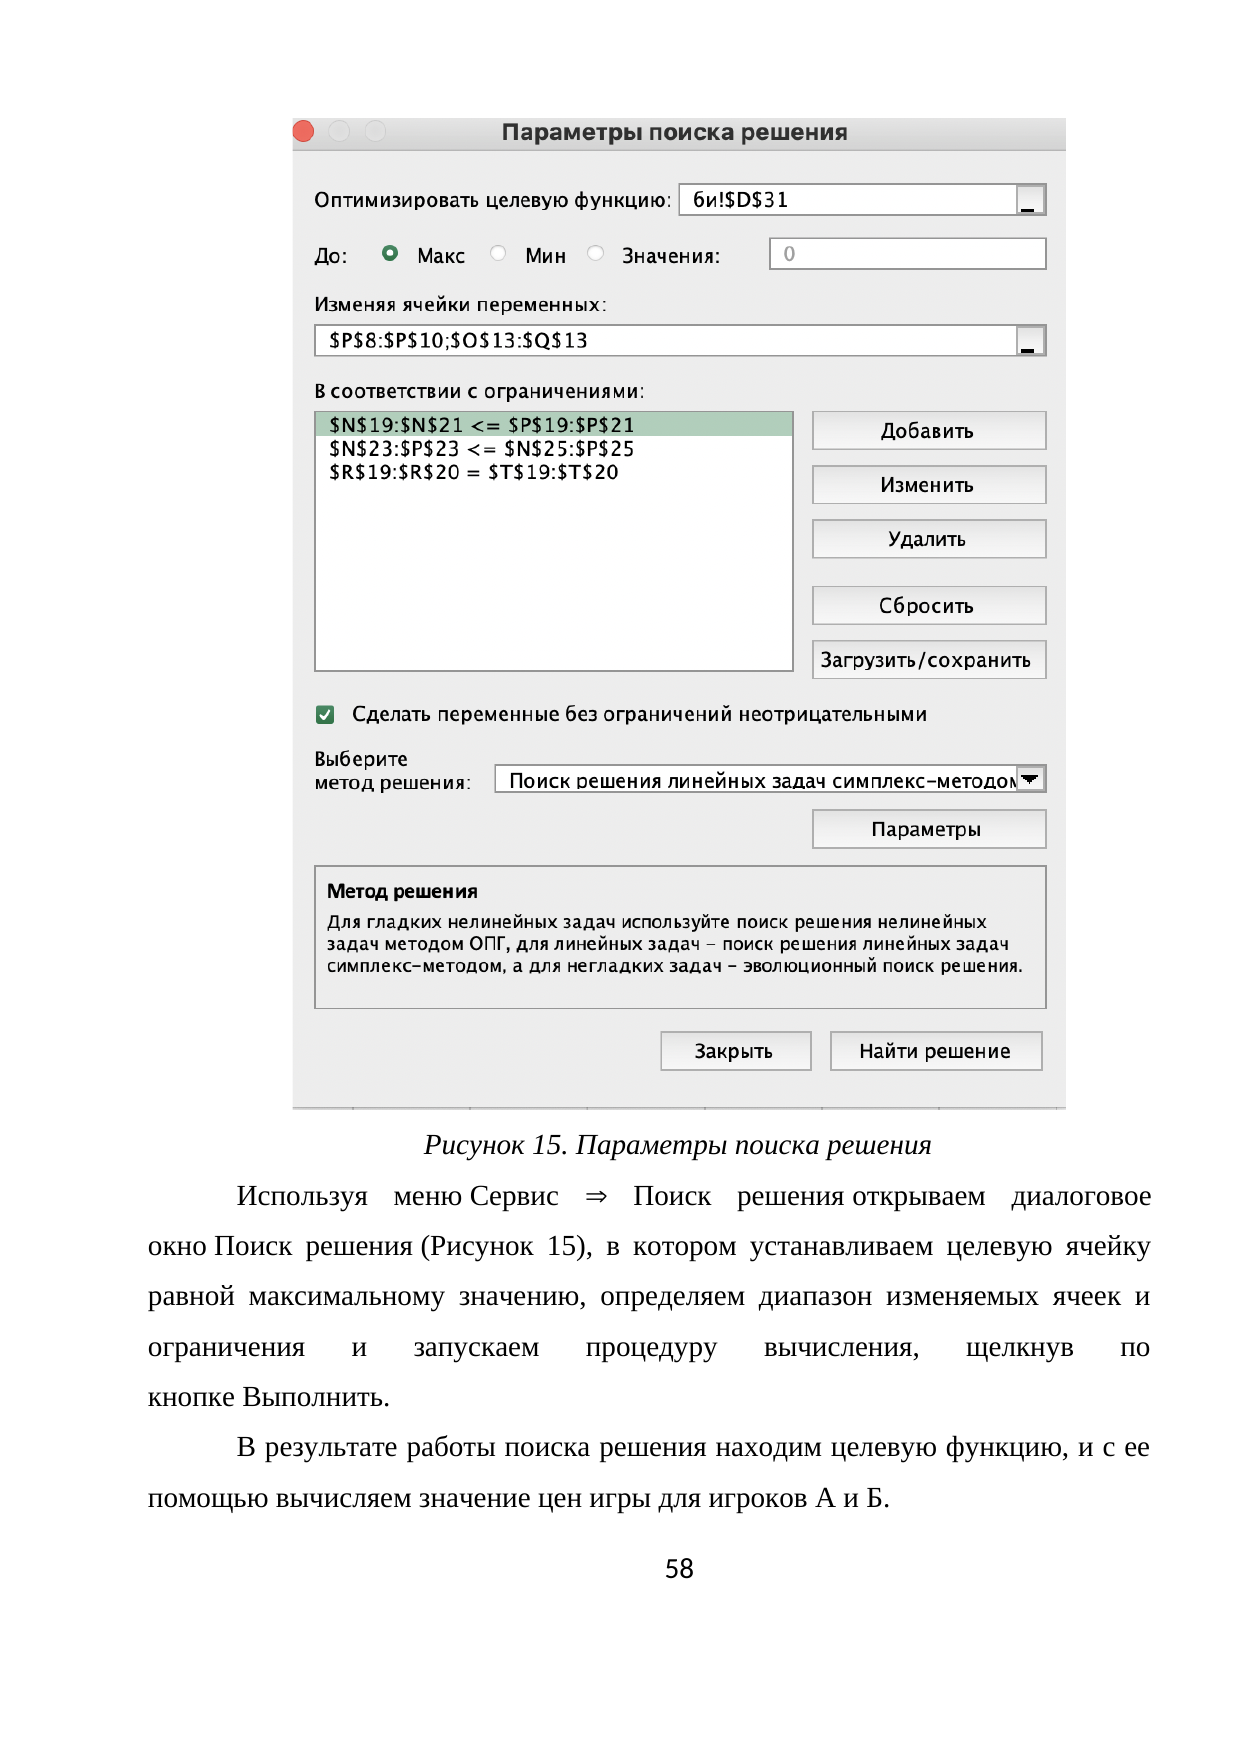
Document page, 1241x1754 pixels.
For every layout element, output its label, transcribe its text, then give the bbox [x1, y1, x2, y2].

picture [292, 118, 1066, 1110]
text В результате работы поиска решения находим целевую функцию, и с ее помощью вычисляем значение цен игры для игроков А и Б. [148, 1429, 1152, 1513]
text Рисунок 15. Параметры поиска решения [148, 1127, 1152, 1161]
text Используя меню Сервис Поиск решения открываем диалоговое окно Поиск решения (Рисунок 15), в котором устанавливаем целевую ячейку равной максимальному значению, определяем диапазон изменяемых ячеек и ограничения и запускаем процедуру вычисления, щелкнув по кнопке Выполнить. [148, 1178, 1152, 1413]
